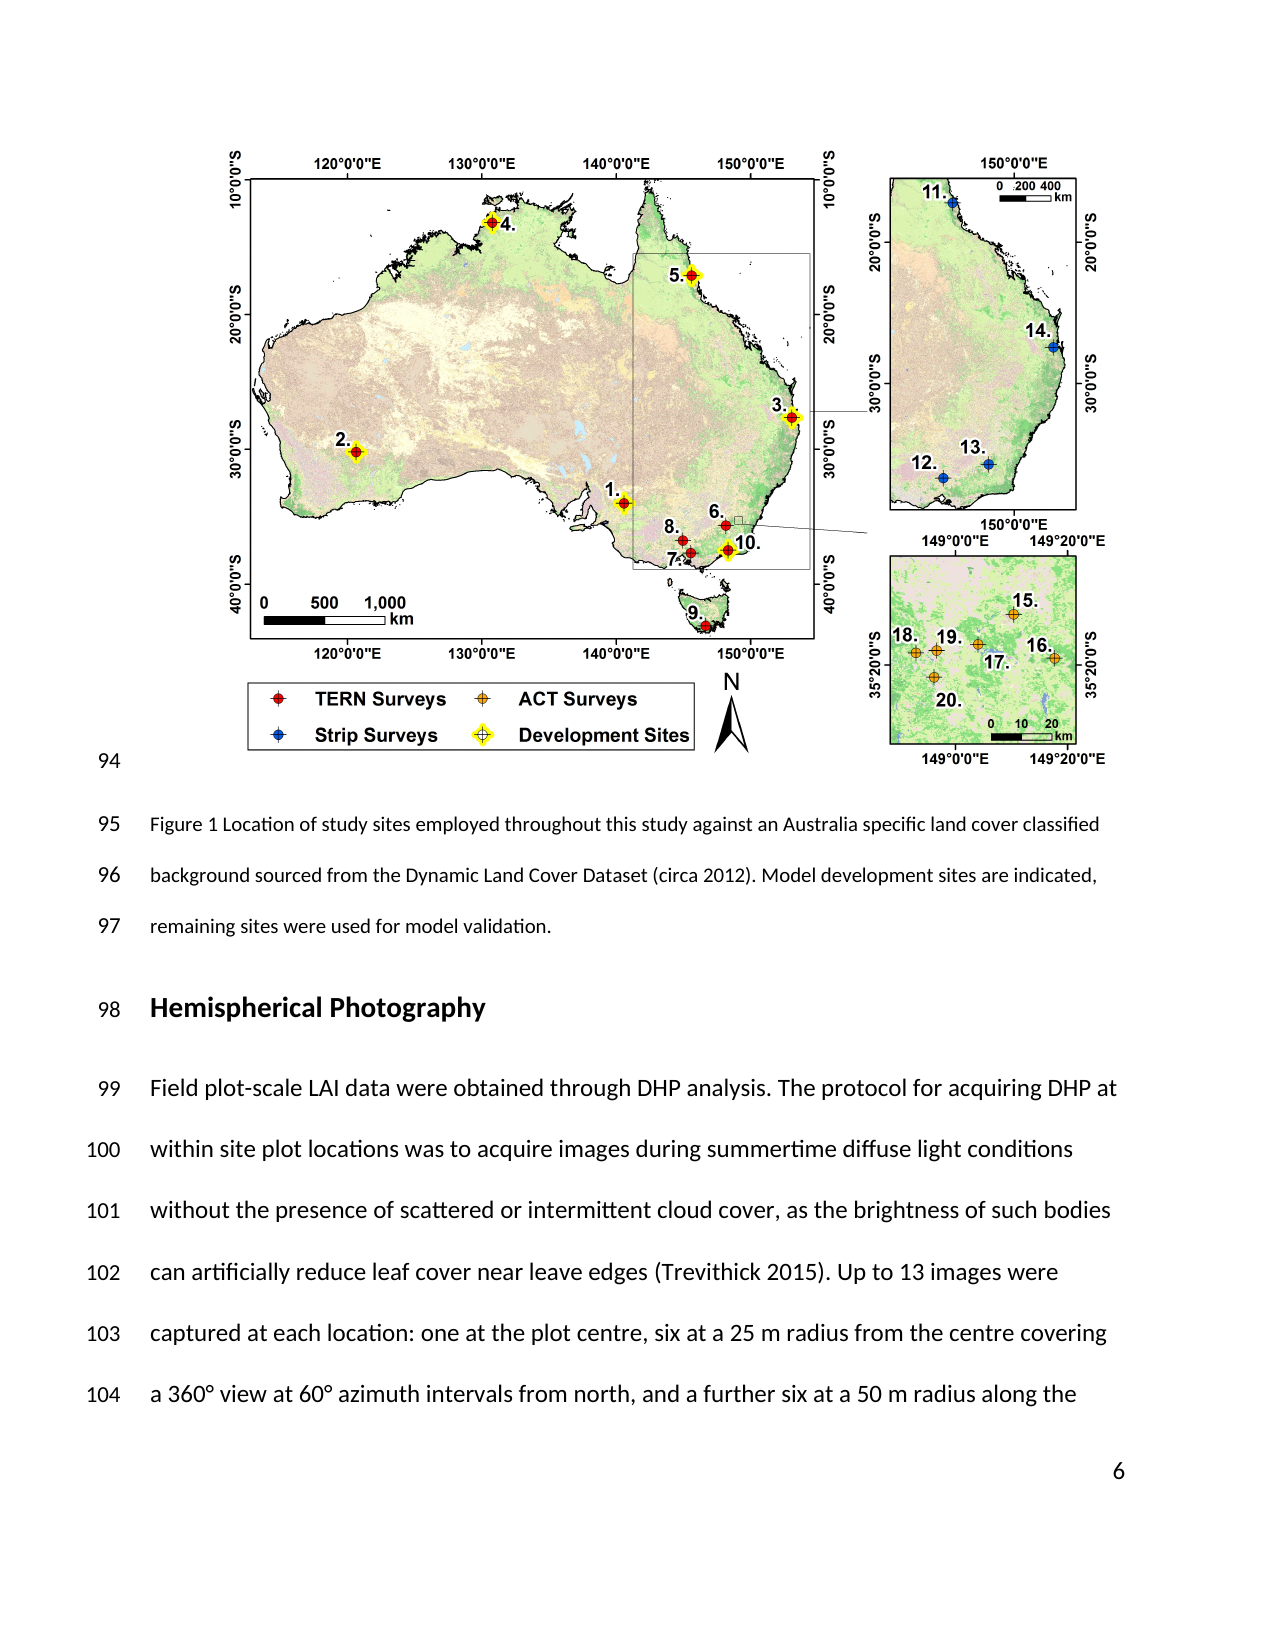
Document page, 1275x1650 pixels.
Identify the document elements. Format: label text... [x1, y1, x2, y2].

subtitle Hemispherical Photography [150, 989, 1125, 1024]
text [150, 1072, 1125, 1408]
picture [225, 150, 1111, 769]
